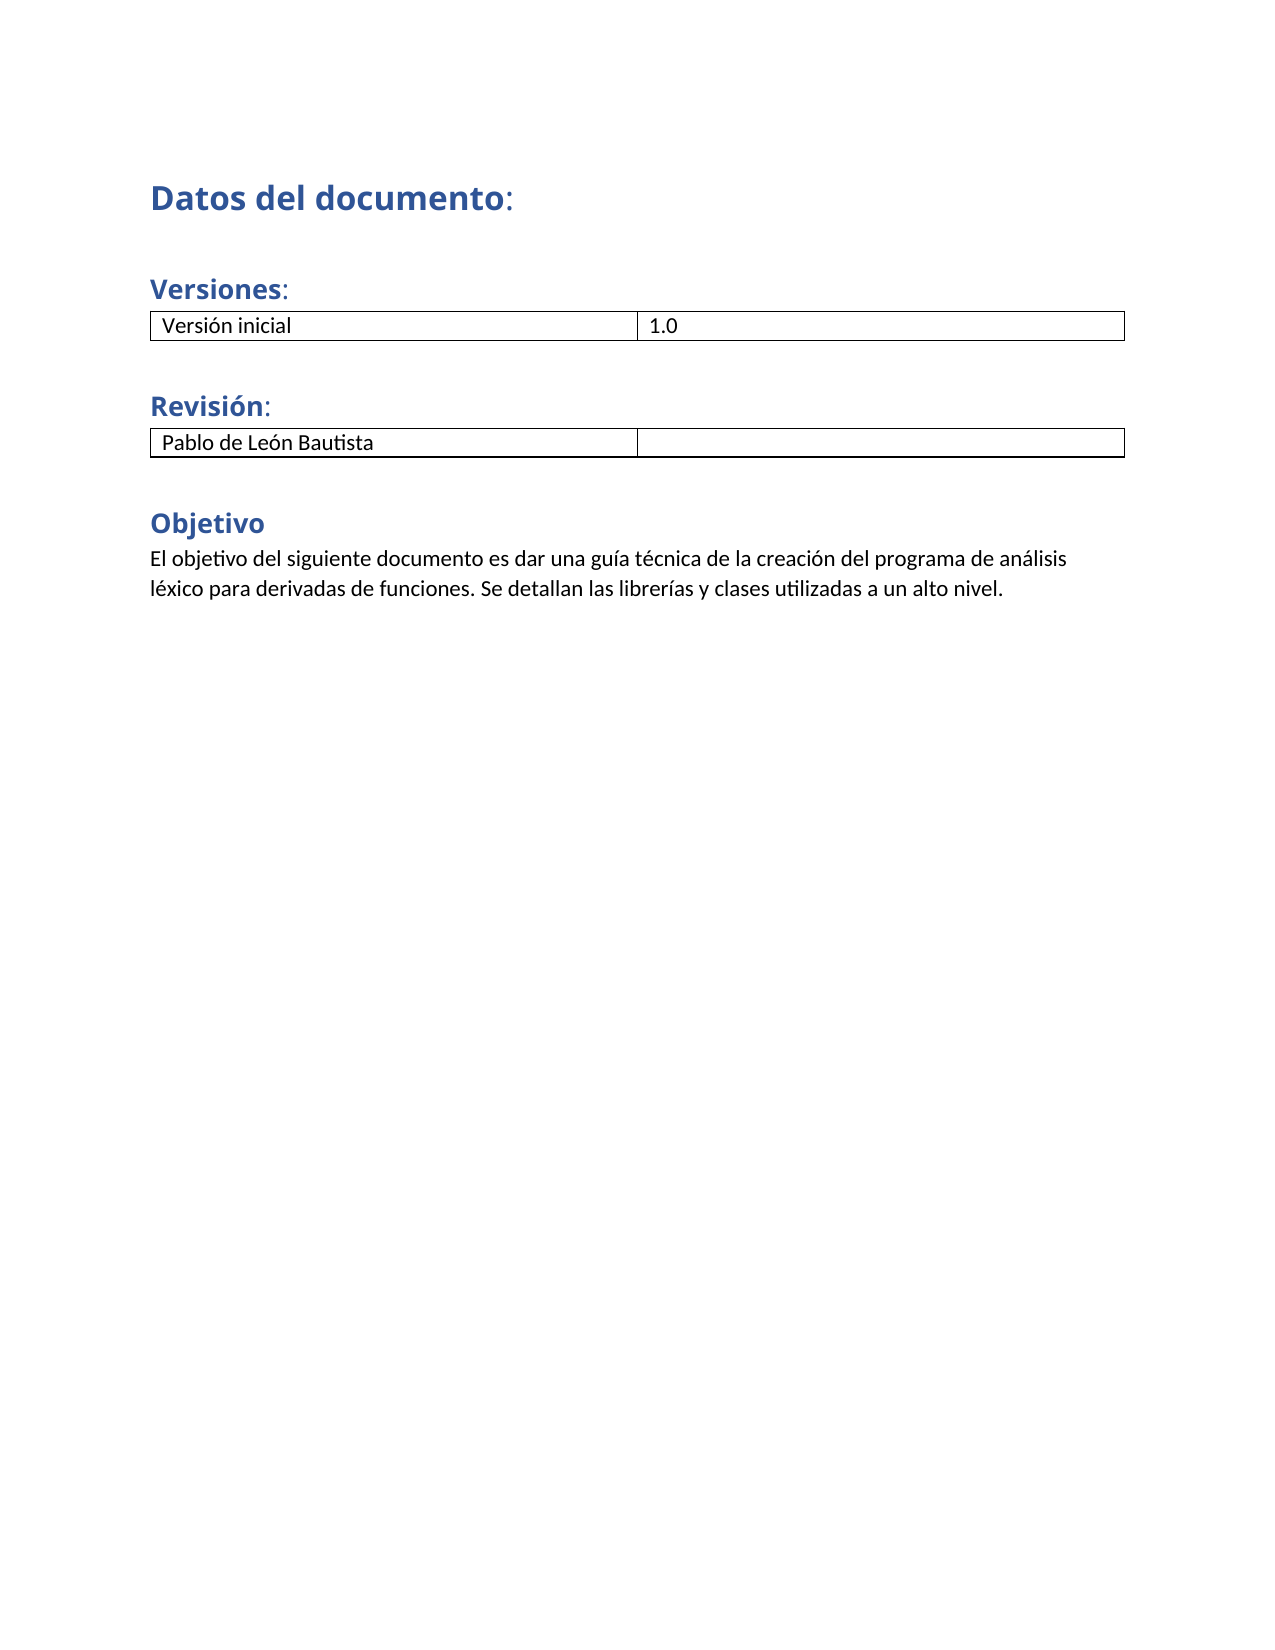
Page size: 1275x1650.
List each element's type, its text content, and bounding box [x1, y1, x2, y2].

text El objetivo del siguiente documento es dar una guía técnica de la creación del programa de análisis léxico para derivadas de funciones. Se detallan las librerías y clases utilizadas a un alto nivel. [150, 544, 1125, 602]
subtitle Objetivo [150, 504, 1125, 541]
subtitle Versiones: [150, 271, 1125, 308]
subtitle Revisión: [150, 388, 1125, 424]
table_header Pablo de León Bautista [151, 429, 637, 456]
table_header 1.0 [638, 312, 1124, 340]
table_header [638, 429, 1124, 456]
subtitle Datos del documento: [150, 175, 1125, 220]
table_header Versión inicial [151, 312, 637, 340]
